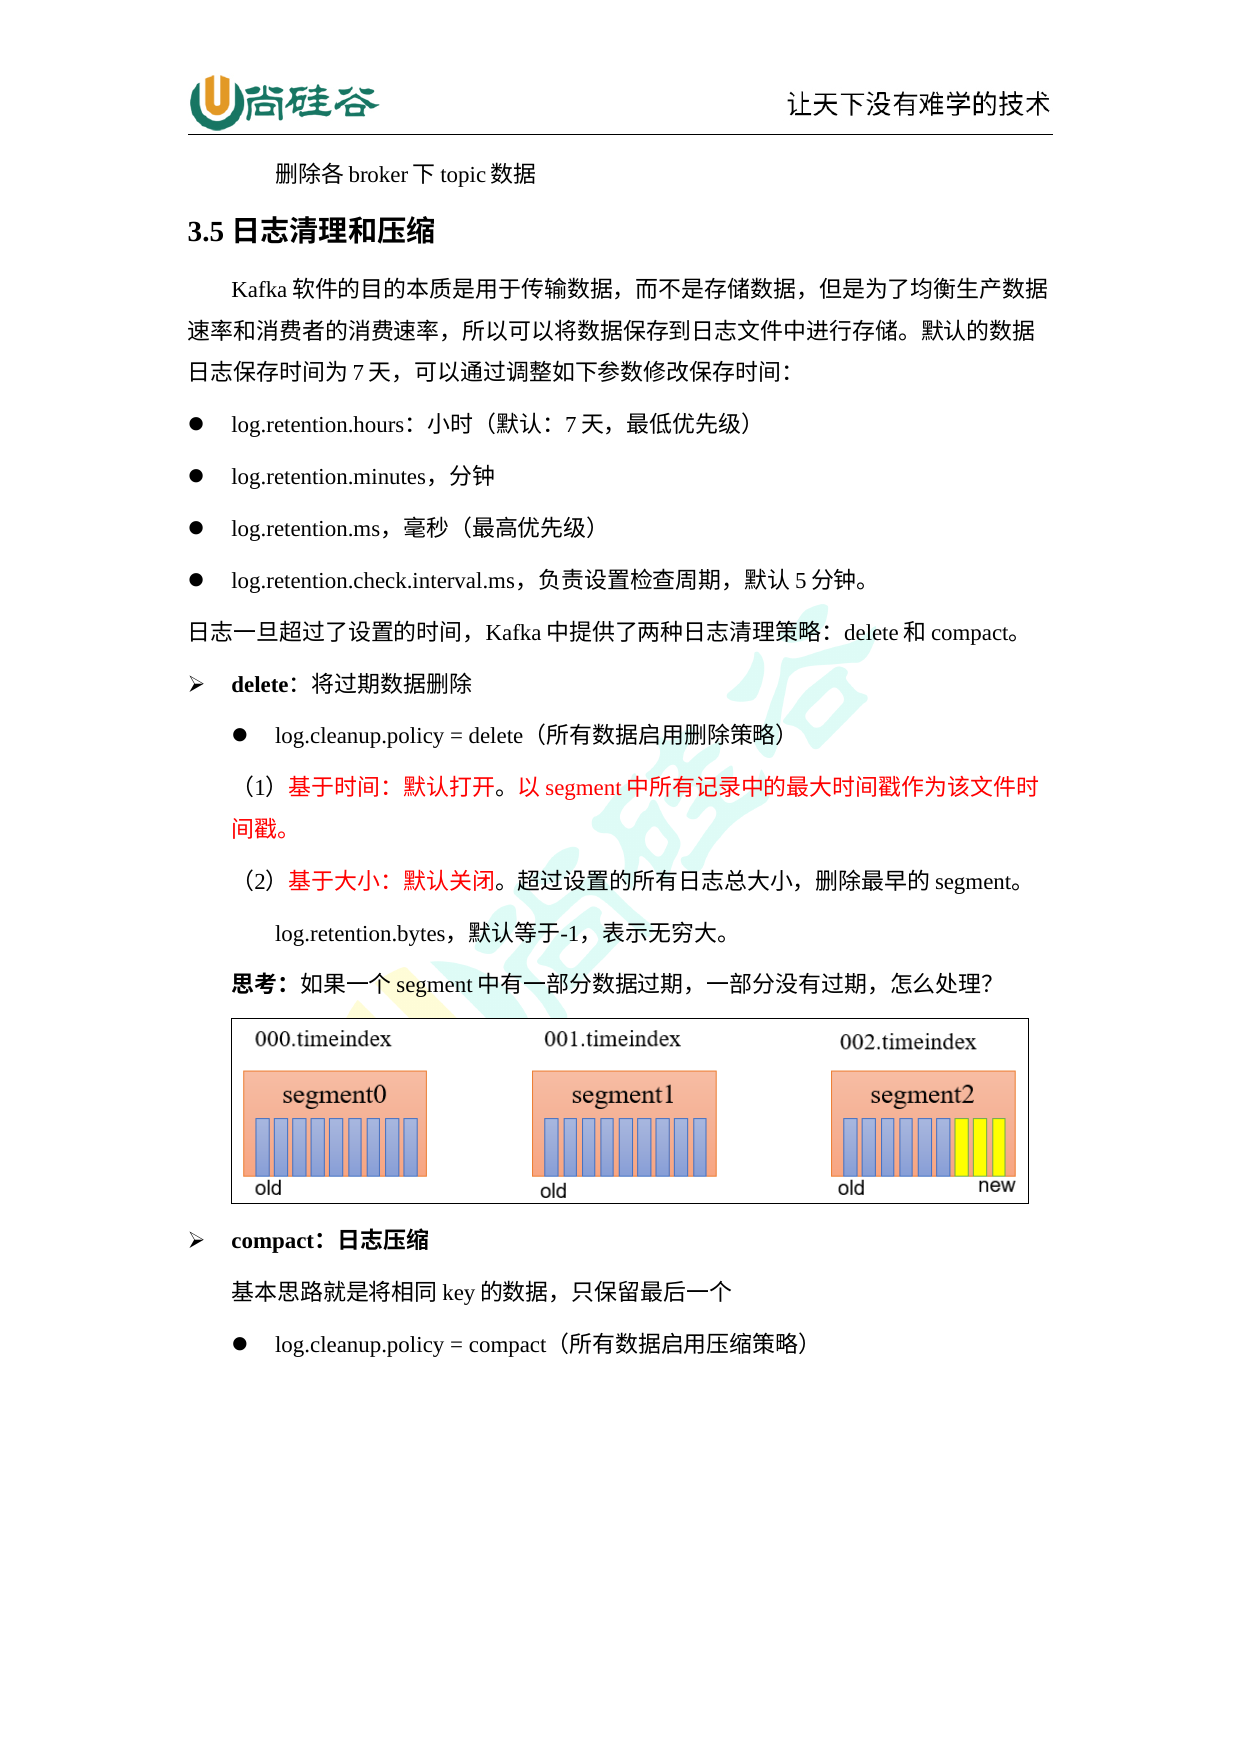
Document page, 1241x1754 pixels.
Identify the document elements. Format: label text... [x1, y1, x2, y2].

text 思考：如果一个segment中有一部分数据过期，一部分没有过期，怎么处理？ [231, 966, 1053, 999]
text （2）基于大小：默认关闭。超过设置的所有日志总大小，删除最早的segment。 [187, 862, 1053, 896]
picture [232, 1019, 1028, 1203]
list log.cleanup.policy = compact（所有数据启用压缩策略） [231, 1326, 1053, 1359]
list compact：日志压缩 [187, 1222, 1053, 1256]
list 基本思路就是将相同key的数据，只保留最后一个 [187, 1274, 1053, 1307]
list log.retention.minutes，分钟 [187, 458, 1053, 491]
list log.cleanup.policy = delete（所有数据启用删除策略） [231, 717, 1053, 751]
list log.retention.check.interval.ms，负责设置检查周期，默认5分钟。 [187, 562, 1053, 595]
list 日志一旦超过了设置的时间，Kafka中提供了两种日志清理策略：delete和compact。 [187, 613, 1053, 647]
text log.retention.bytes，默认等于-1，表示无穷大。 [231, 914, 1053, 948]
text Kafka软件的目的本质是用于传输数据，而不是存储数据，但是为了均衡生产数据速率和消费者的消费速率，所以可以将数据保存到日志文件中进行存储。默认的数据日志保存时间为7天，可以通过调整如下参数修改保存时间： [187, 271, 1053, 387]
list log.retention.hours：小时（默认：7天，最低优先级） [187, 406, 1053, 439]
text （1）基于时间：默认打开。以segment中所有记录中的最大时间戳作为该文件时间戳。 [231, 769, 1053, 844]
list log.retention.ms，毫秒（最高优先级） [187, 510, 1053, 543]
picture [187, 73, 1053, 132]
text 删除各broker下topic数据 [231, 156, 1053, 189]
subtitle 3.5 日志清理和压缩 [187, 208, 1053, 250]
list delete：将过期数据删除 [187, 665, 1053, 699]
